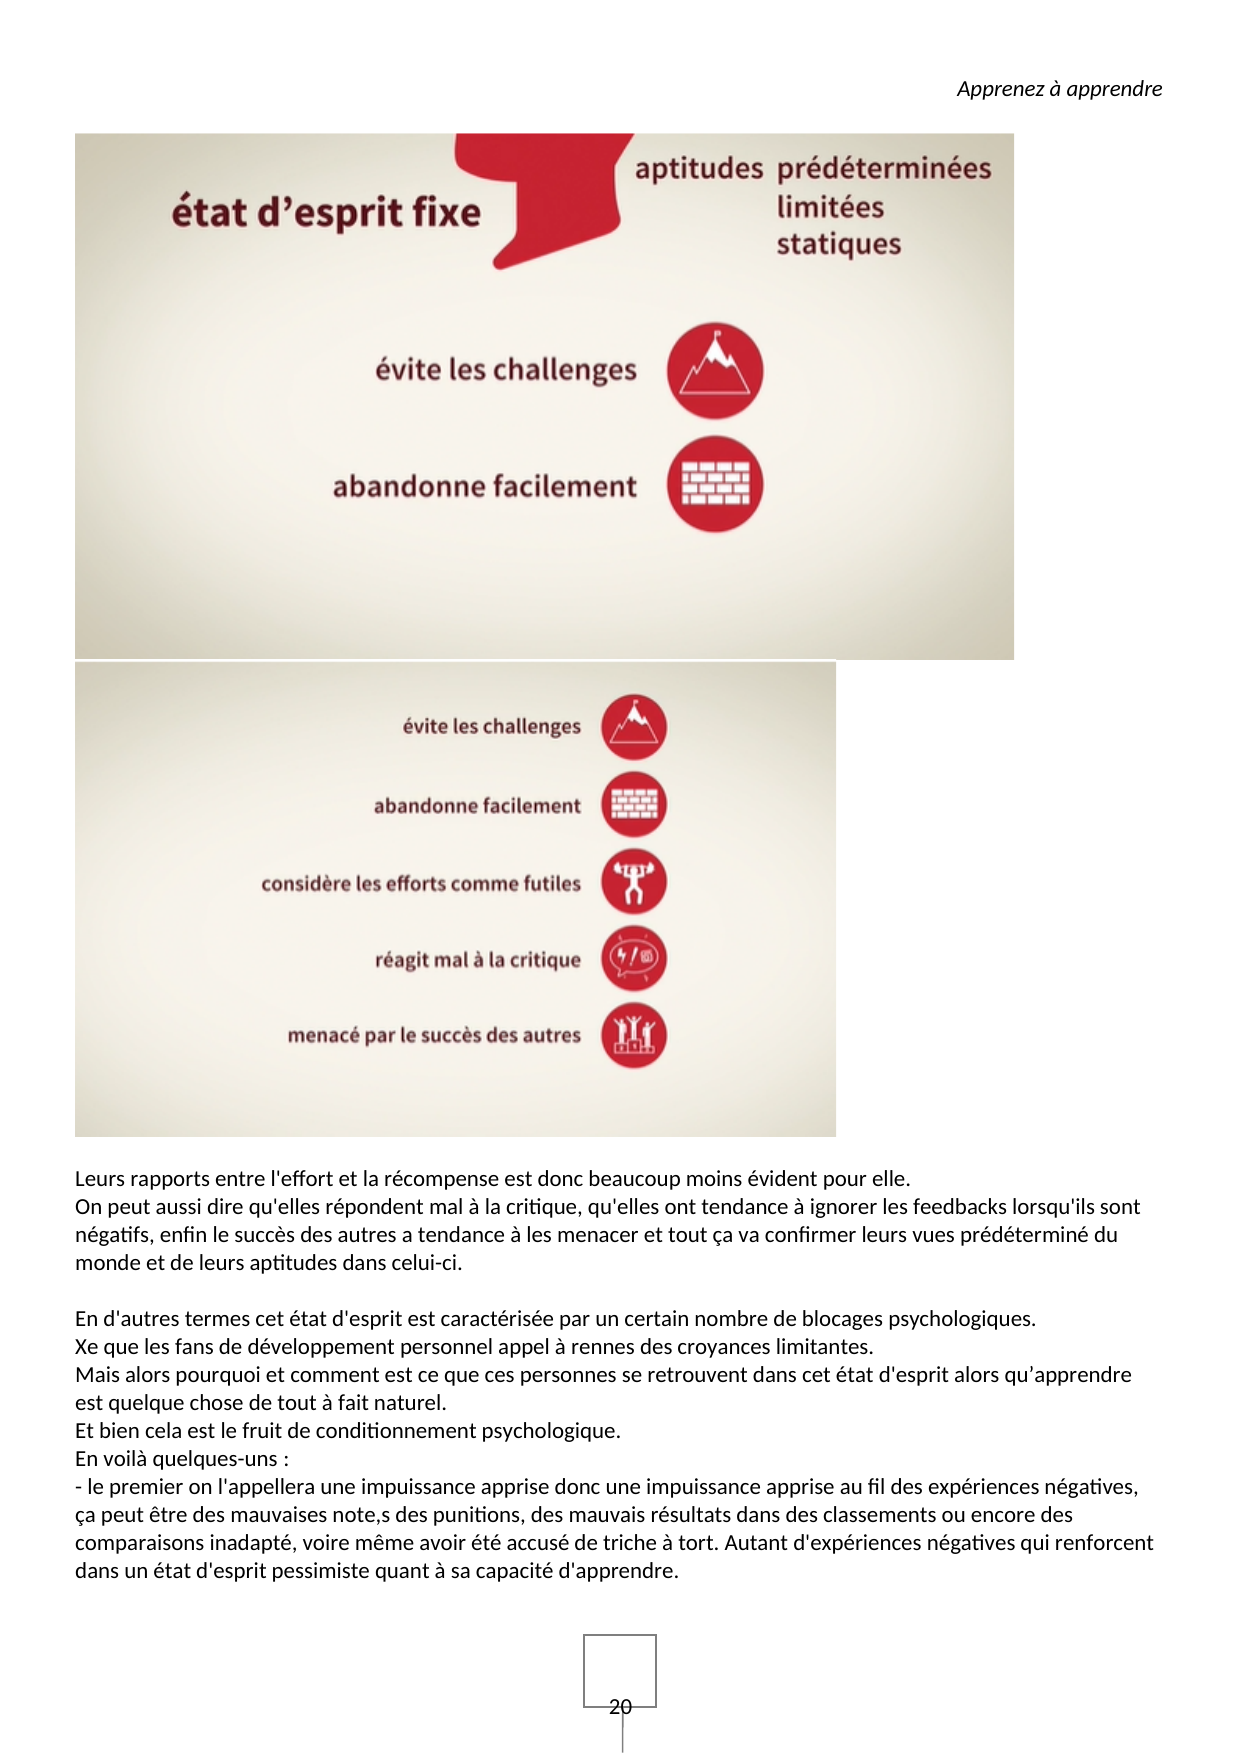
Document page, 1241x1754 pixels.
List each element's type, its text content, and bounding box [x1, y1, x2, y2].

text En d'autres termes cet état d'esprit est caractérisée par un certain nombre de blocages psychologiques. [75, 1304, 1165, 1332]
text Xe que les fans de développement personnel appel à rennes des croyances limitantes. [75, 1332, 1165, 1360]
text Mais alors pourquoi et comment est ce que ces personnes se retrouvent dans cet état d'esprit alors qu’apprendre est quelque chose de tout à fait naturel. [75, 1360, 1165, 1416]
text En voilà quelques-uns : [75, 1444, 1165, 1472]
text Et bien cela est le fruit de conditionnement psychologique. [75, 1416, 1165, 1444]
text - le premier on l'appellera une impuissance apprise donc une impuissance apprise au fil des expériences négatives, ça peut être des mauvaises note,s des punitions, des mauvais résultats dans des classements ou encore des comparaisons inadapté, voire même avoir été accusé de triche à tort. Autant d'expériences négatives qui renforcent dans un état d'esprit pessimiste quant à sa capacité d'apprendre. [75, 1472, 1165, 1584]
text Leurs rapports entre l'effort et la récompense est donc beaucoup moins évident pour elle. [75, 1164, 1165, 1192]
picture [75, 129, 1015, 1137]
text On peut aussi dire qu'elles répondent mal à la critique, qu'elles ont tendance à ignorer les feedbacks lorsqu'ils sont négatifs, enfin le succès des autres a tendance à les menacer et tout ça va confirmer leurs vues prédéterminé du monde et de leurs aptitudes dans celui-ci. [75, 1192, 1165, 1276]
